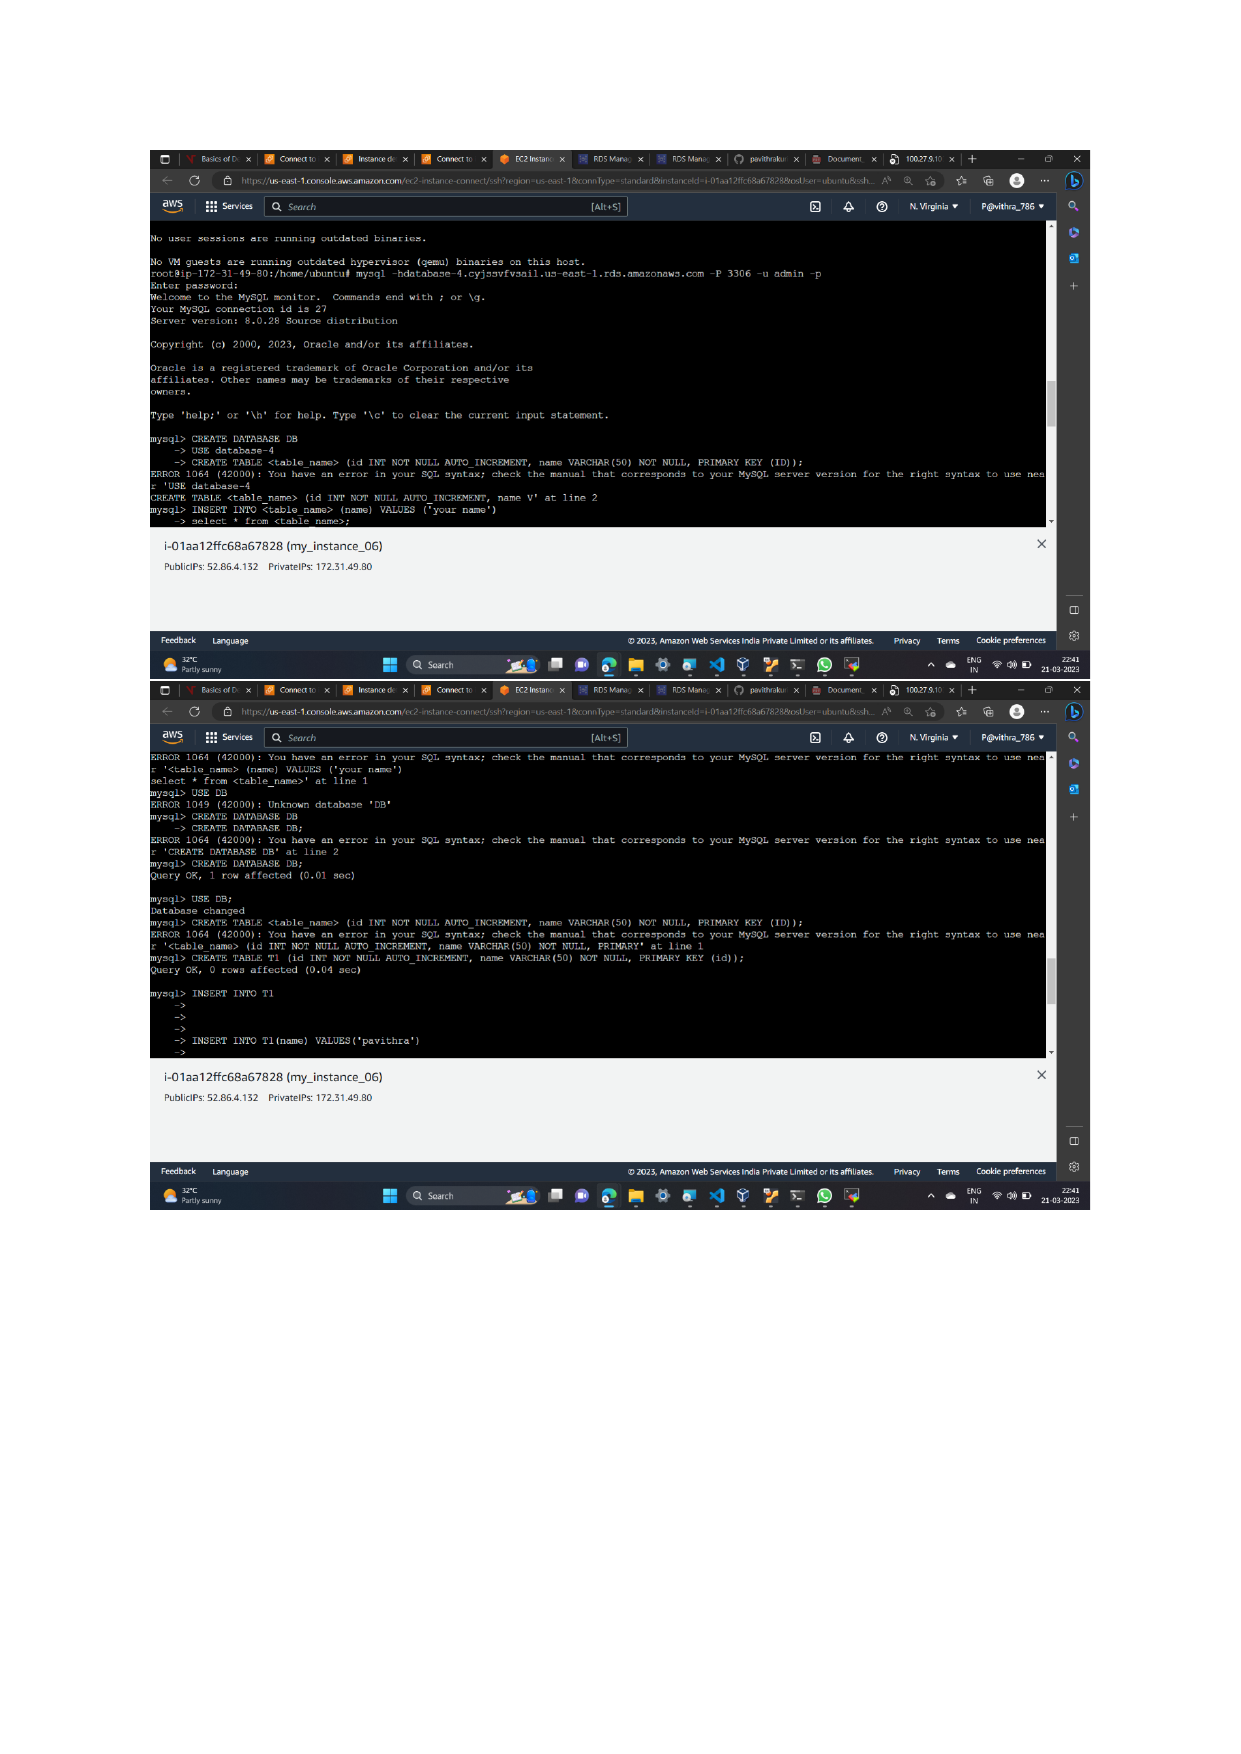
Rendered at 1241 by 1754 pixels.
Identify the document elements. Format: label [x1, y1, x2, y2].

picture [150, 681, 1091, 1210]
picture [150, 150, 1091, 679]
